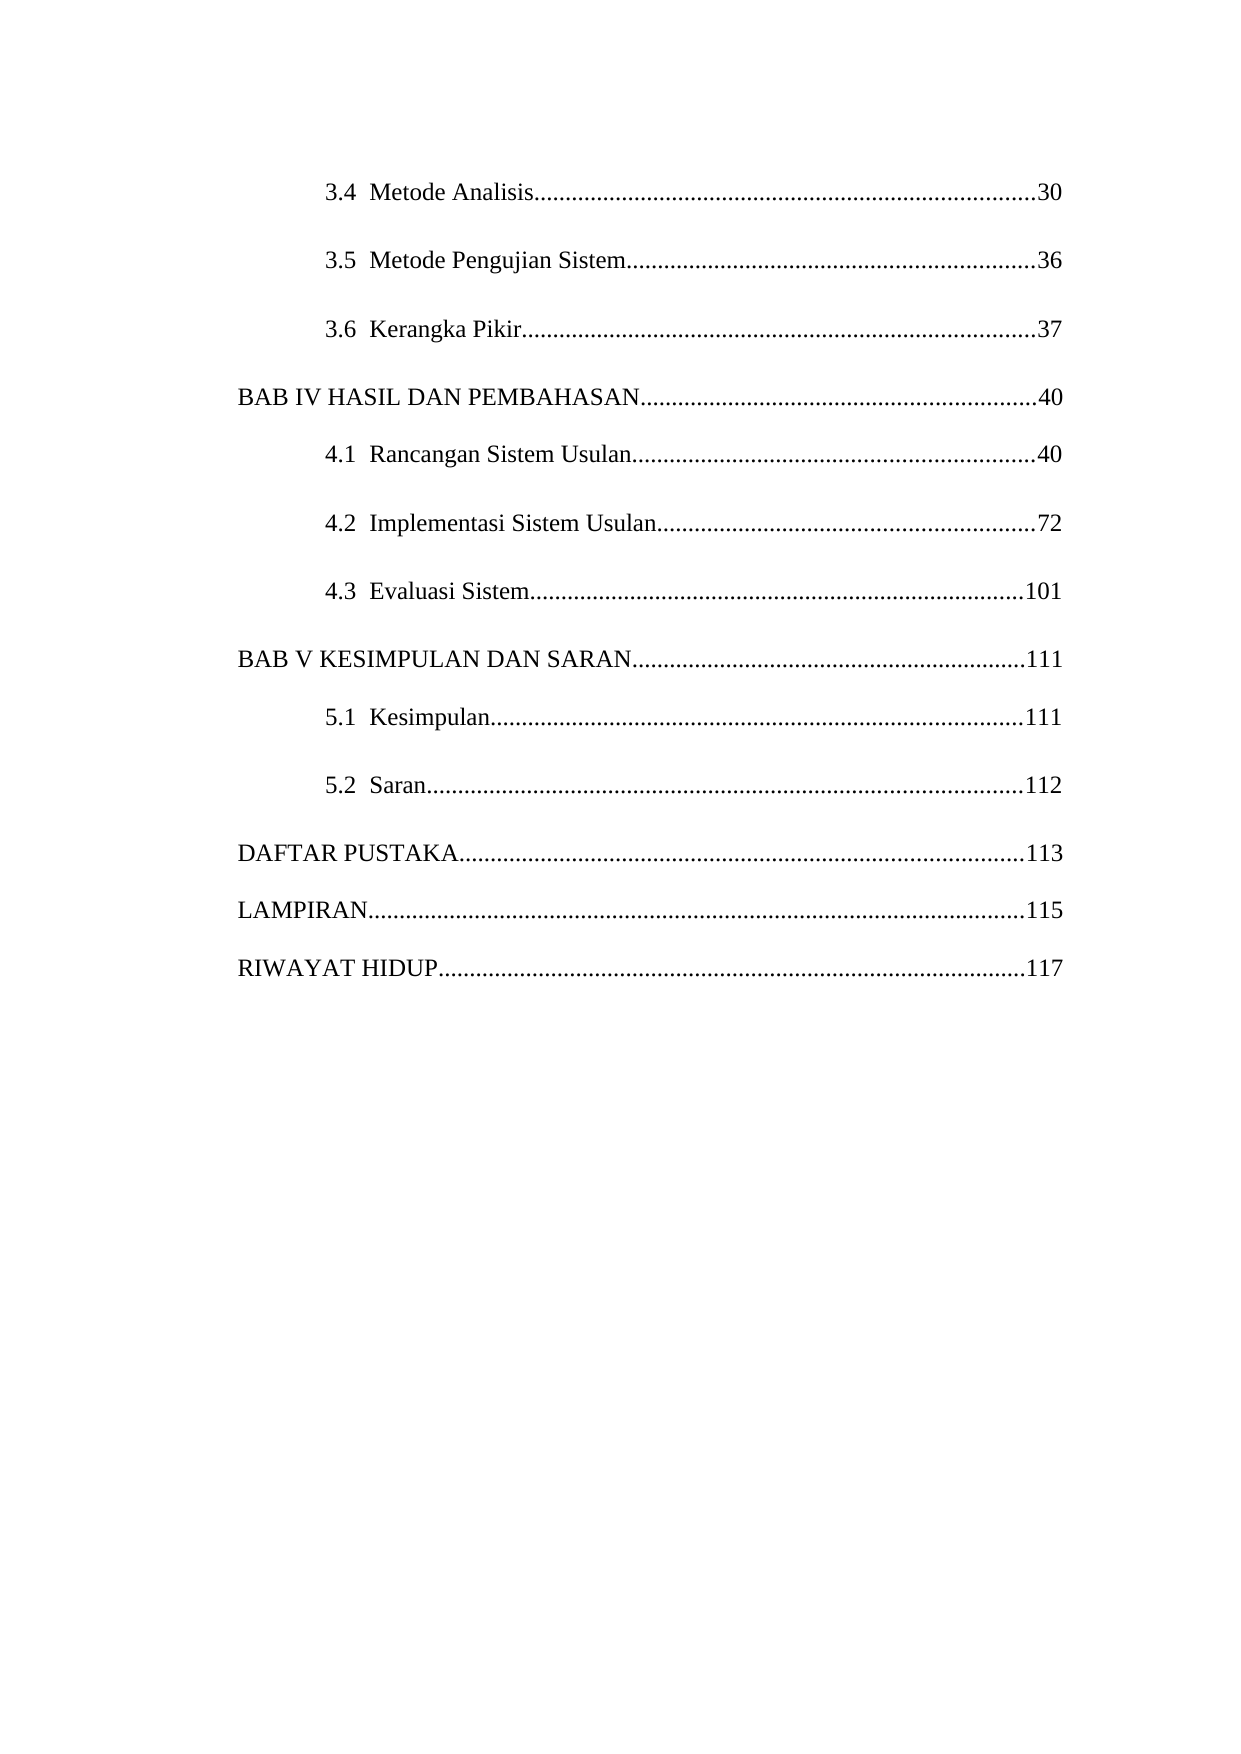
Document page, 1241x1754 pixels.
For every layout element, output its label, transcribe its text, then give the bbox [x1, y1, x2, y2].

text 3.6 Kerangka Pikir 37 [325, 314, 1063, 342]
text BAB V KESIMPULAN DAN SARAN 111 [236, 644, 1063, 673]
text BAB IV HASIL DAN PEMBAHASAN 40 [236, 382, 1063, 411]
text 5.1 Kesimpulan 111 [325, 702, 1063, 730]
text 4.3 Evaluasi Sistem 101 [325, 576, 1063, 604]
text LAMPIRAN 115 [236, 896, 1063, 924]
text 4.1 Rancangan Sistem Usulan 40 [325, 439, 1063, 468]
text 4.2 Implementasi Sistem Usulan 72 [325, 508, 1063, 536]
text 3.5 Metode Pengujian Sistem 36 [325, 245, 1063, 274]
text DAFTAR PUSTAKA 113 [236, 838, 1063, 867]
text 5.2 Saran 112 [325, 770, 1063, 798]
text 3.4 Metode Analisis 30 [325, 177, 1063, 206]
text RIWAYAT HIDUP 117 [236, 953, 1063, 982]
